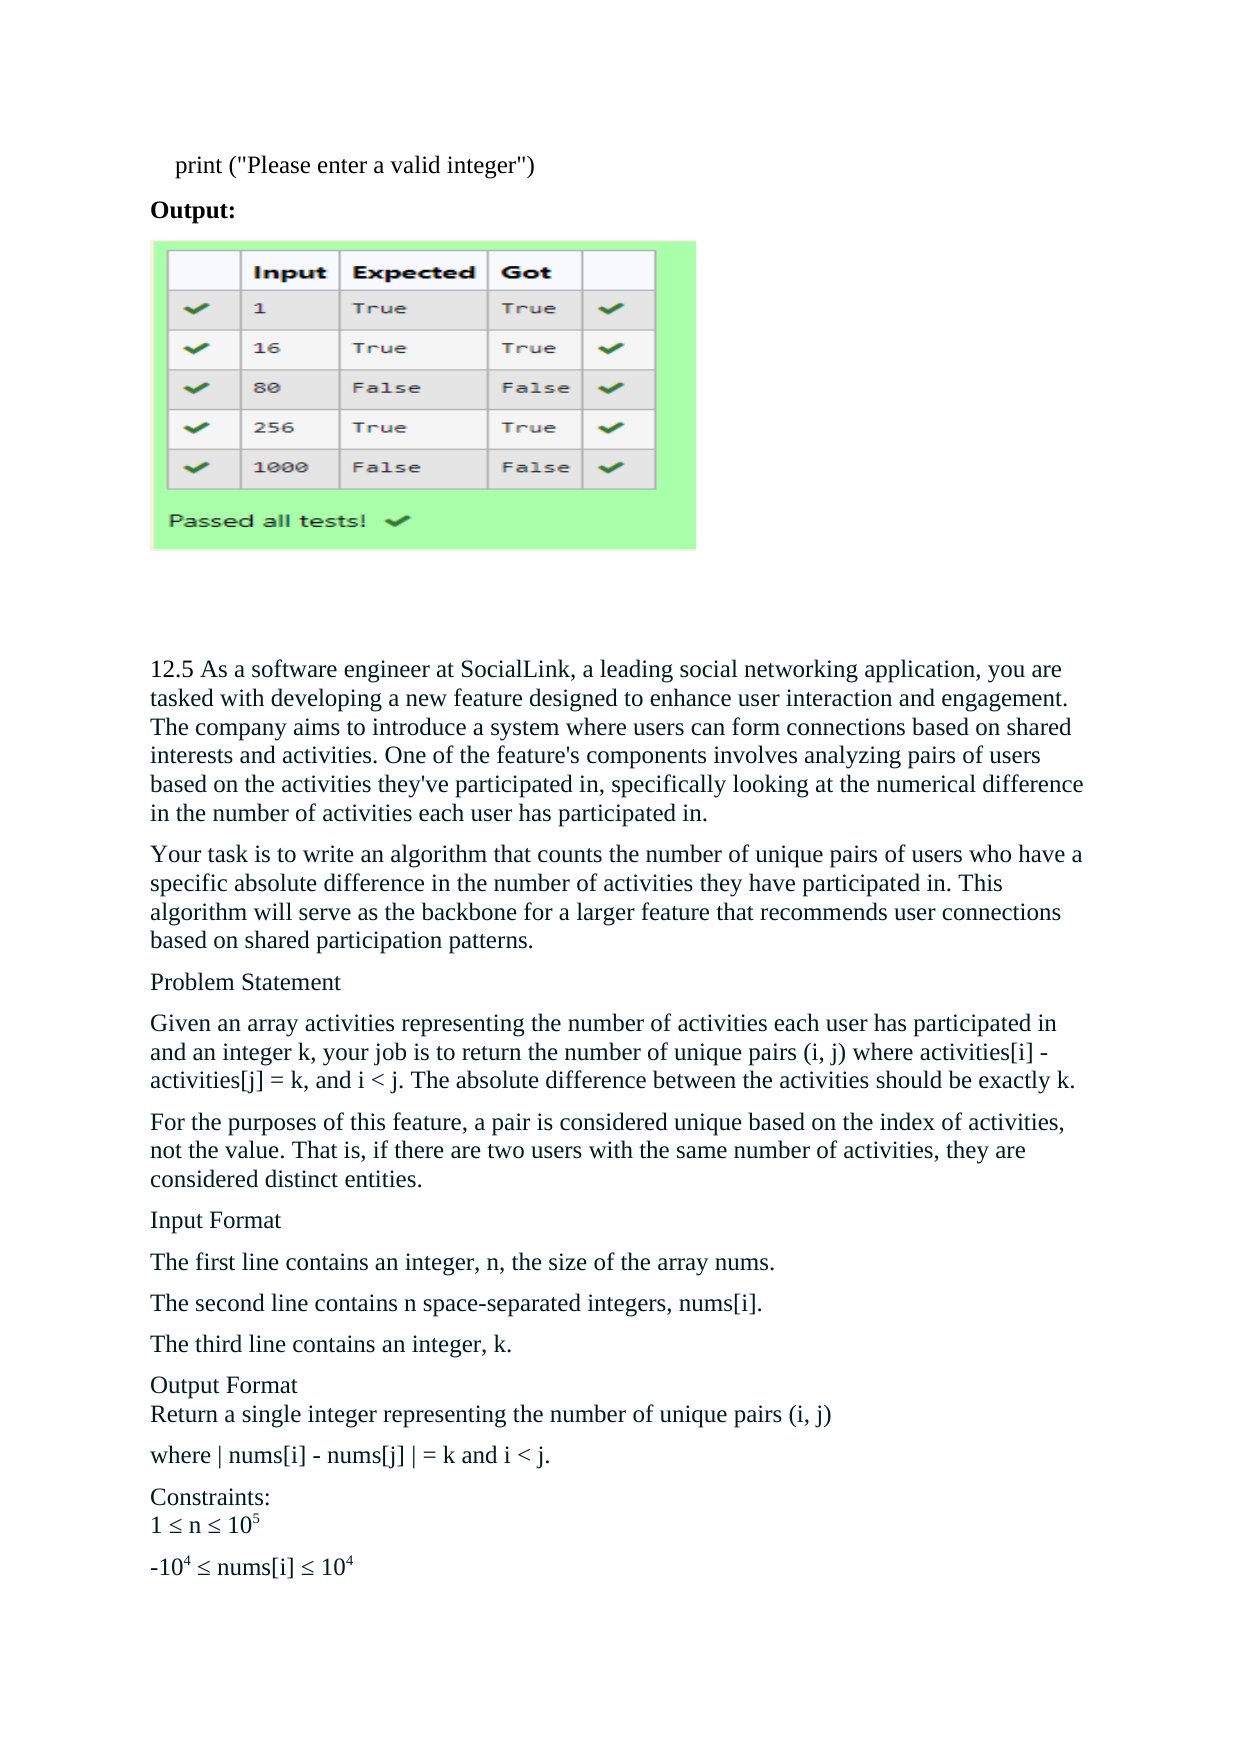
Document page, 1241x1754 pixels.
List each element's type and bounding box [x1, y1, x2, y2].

picture [150, 240, 697, 551]
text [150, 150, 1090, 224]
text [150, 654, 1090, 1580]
